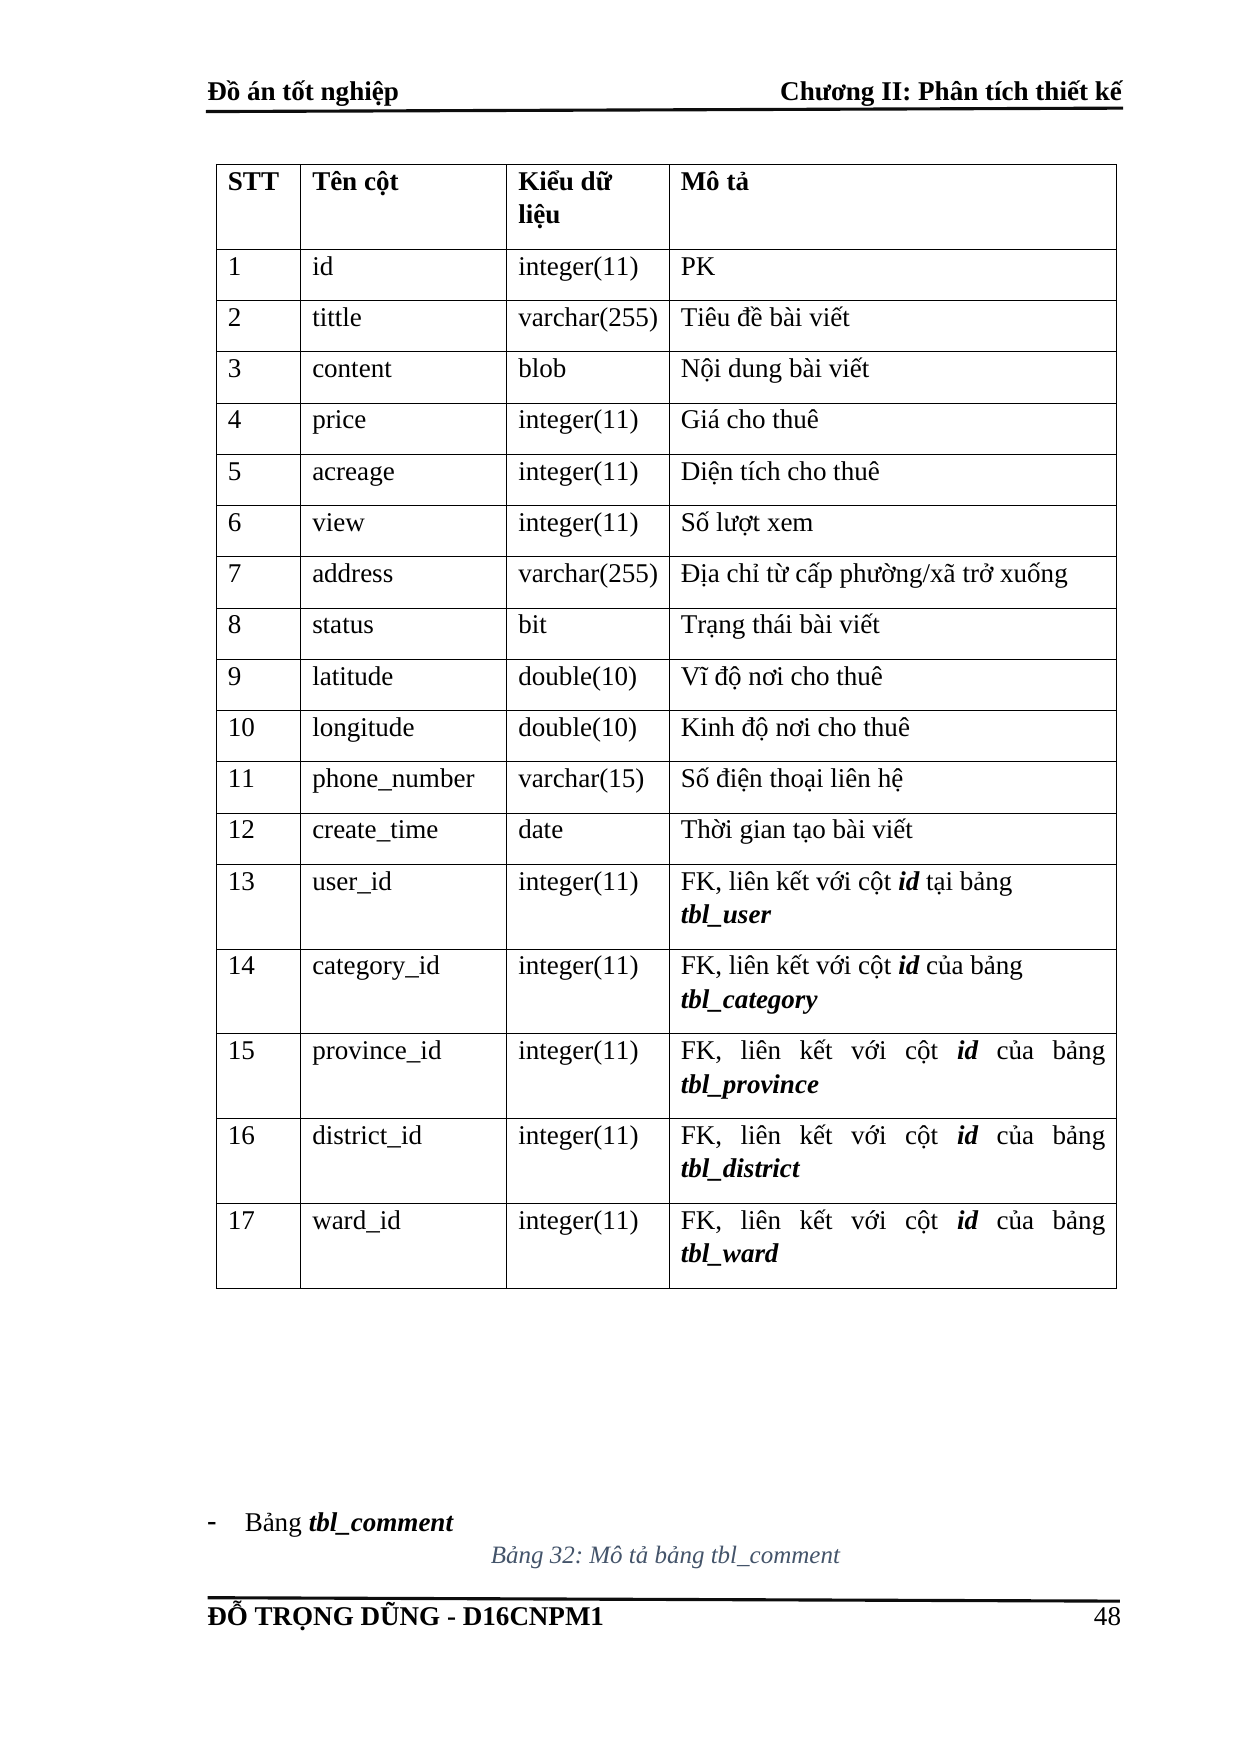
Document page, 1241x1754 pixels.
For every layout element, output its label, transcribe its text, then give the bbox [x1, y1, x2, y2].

table_cell 16 [217, 1119, 300, 1203]
table_cell Trạng thái bài viết [670, 609, 1116, 659]
table_cell Diện tích cho thuê [670, 455, 1116, 505]
table_cell 12 [217, 814, 300, 864]
table_cell 6 [217, 506, 300, 556]
table_cell acreage [301, 455, 506, 505]
table_cell FK, liên kết với cột id của bảng tbl_district [670, 1119, 1116, 1203]
table_cell PK [670, 250, 1116, 300]
table_cell 14 [217, 950, 300, 1033]
table_cell Giá cho thuê [670, 404, 1116, 454]
table_cell latitude [301, 660, 506, 710]
table_cell integer(11) [507, 404, 669, 454]
table_header Kiểu dữ liệu [507, 165, 669, 249]
table_cell ward_id [301, 1204, 506, 1288]
table_cell 9 [217, 660, 300, 710]
table_cell Số điện thoại liên hệ [670, 762, 1116, 812]
table_cell district_id [301, 1119, 506, 1203]
table_cell integer(11) [507, 1119, 669, 1203]
table_cell id [301, 250, 506, 300]
table_cell double(10) [507, 660, 669, 710]
table_cell price [301, 404, 506, 454]
table_cell address [301, 557, 506, 607]
table_cell bit [507, 609, 669, 659]
table_cell FK, liên kết với cột id của bảng tbl_ward [670, 1204, 1116, 1288]
table_cell 11 [217, 762, 300, 812]
table_cell FK, liên kết với cột id của bảng tbl_category [670, 950, 1116, 1033]
table_cell date [507, 814, 669, 864]
table_cell Thời gian tạo bài viết [670, 814, 1116, 864]
table_cell 17 [217, 1204, 300, 1288]
table_cell status [301, 609, 506, 659]
table_header Mô tả [670, 165, 1116, 249]
table_cell Địa chỉ từ cấp phường/xã trở xuống [670, 557, 1116, 607]
table_cell FK, liên kết với cột id của bảng tbl_province [670, 1034, 1116, 1118]
table_cell Nội dung bài viết [670, 352, 1116, 402]
table_cell 3 [217, 352, 300, 402]
table_cell integer(11) [507, 1204, 669, 1288]
table_cell category_id [301, 950, 506, 1033]
table_cell 15 [217, 1034, 300, 1118]
table_cell 7 [217, 557, 300, 607]
table_cell province_id [301, 1034, 506, 1118]
table_cell longitude [301, 711, 506, 761]
table_cell double(10) [507, 711, 669, 761]
table_cell tittle [301, 301, 506, 351]
table_cell 4 [217, 404, 300, 454]
table_cell varchar(15) [507, 762, 669, 812]
table_cell phone_number [301, 762, 506, 812]
table_cell integer(11) [507, 865, 669, 948]
table_cell Số lượt xem [670, 506, 1116, 556]
table_cell 13 [217, 865, 300, 948]
table_cell 8 [217, 609, 300, 659]
table_cell 5 [217, 455, 300, 505]
table_cell create_time [301, 814, 506, 864]
table_cell integer(11) [507, 250, 669, 300]
text Bảng 32: Mô tả bảng tbl_comment [207, 1540, 1123, 1569]
table_cell varchar(255) [507, 557, 669, 607]
table_cell blob [507, 352, 669, 402]
table_cell view [301, 506, 506, 556]
table_cell integer(11) [507, 506, 669, 556]
table_cell integer(11) [507, 950, 669, 1033]
table_cell 1 [217, 250, 300, 300]
table_cell 2 [217, 301, 300, 351]
table_cell Vĩ độ nơi cho thuê [670, 660, 1116, 710]
list Bảng tbl_comment [207, 1506, 1123, 1537]
table_cell user_id [301, 865, 506, 948]
table_cell 10 [217, 711, 300, 761]
table_cell Tiêu đề bài viết [670, 301, 1116, 351]
table_cell varchar(255) [507, 301, 669, 351]
table_header Tên cột [301, 165, 506, 249]
table_header STT [217, 165, 300, 249]
table_cell Kinh độ nơi cho thuê [670, 711, 1116, 761]
table_cell integer(11) [507, 1034, 669, 1118]
table_cell FK, liên kết với cột id tại bảng tbl_user [670, 865, 1116, 948]
table_cell integer(11) [507, 455, 669, 505]
table_cell content [301, 352, 506, 402]
